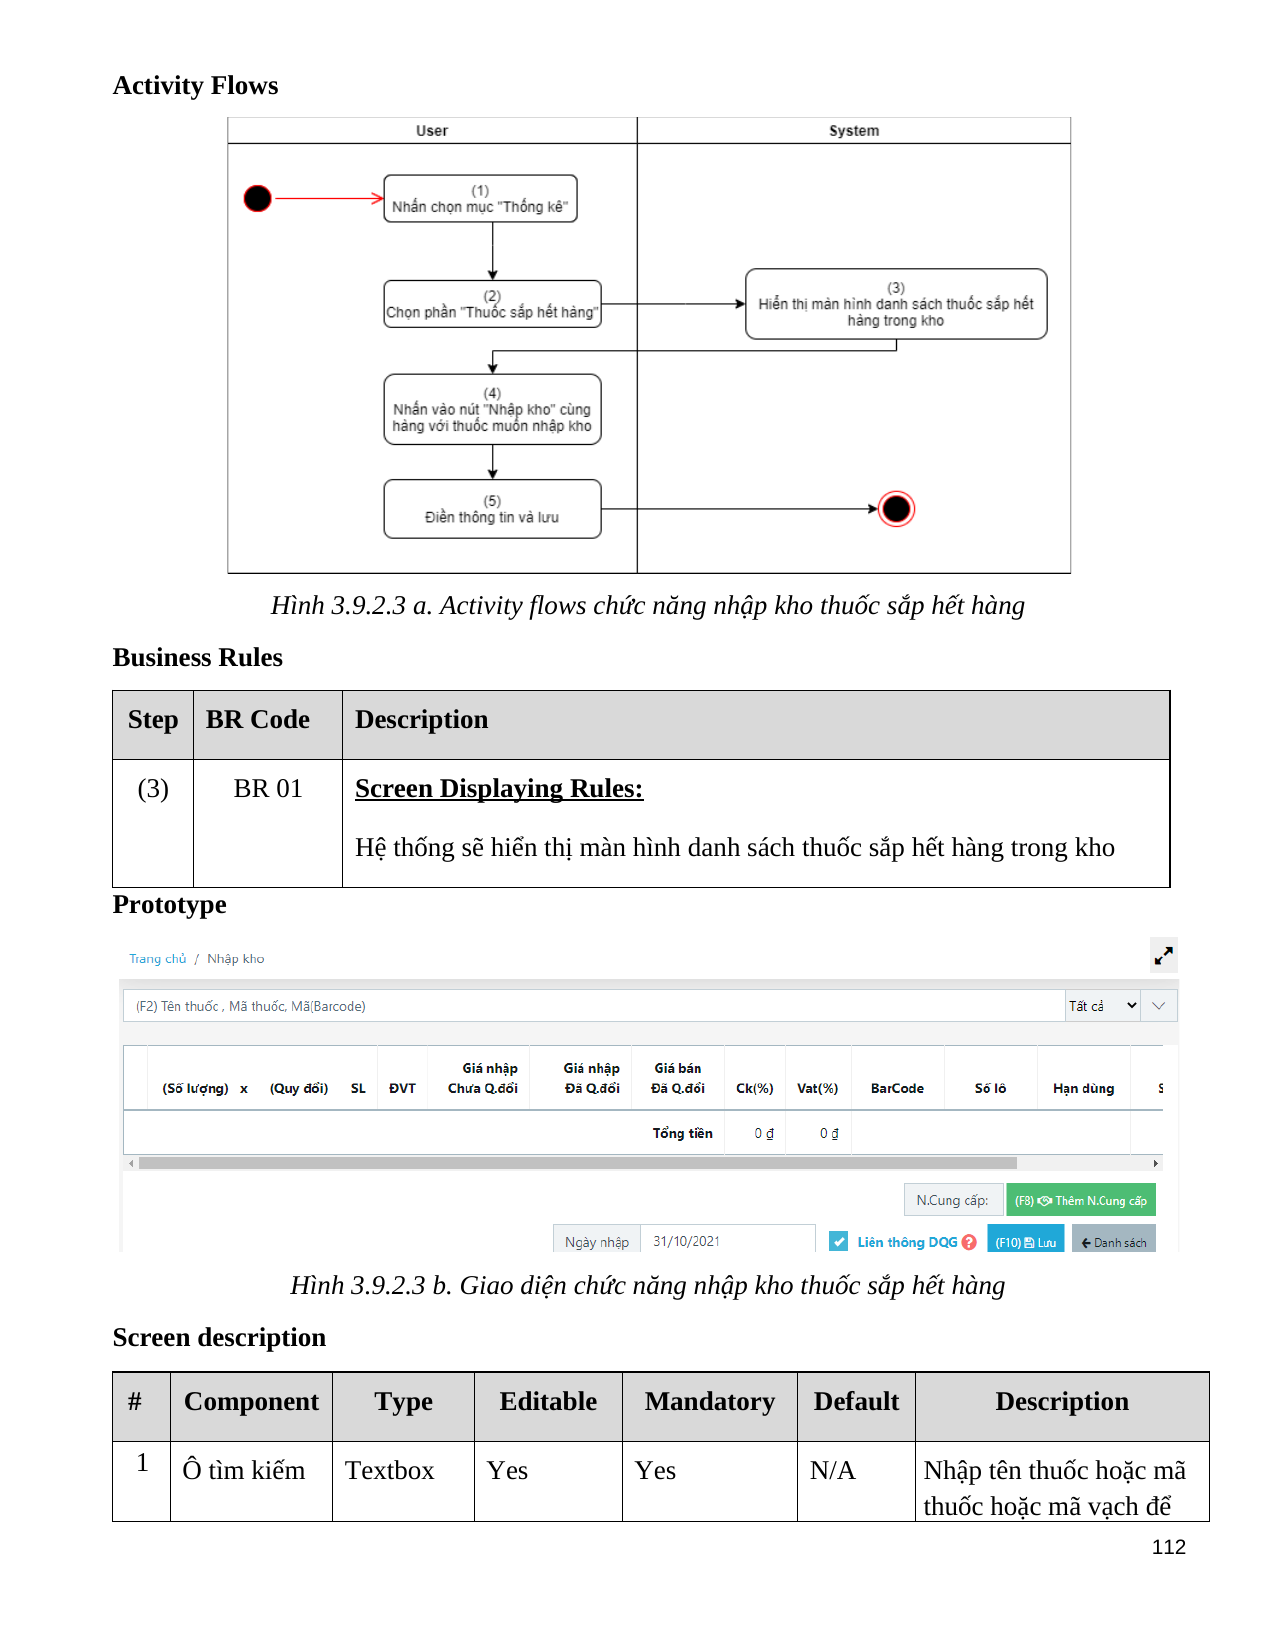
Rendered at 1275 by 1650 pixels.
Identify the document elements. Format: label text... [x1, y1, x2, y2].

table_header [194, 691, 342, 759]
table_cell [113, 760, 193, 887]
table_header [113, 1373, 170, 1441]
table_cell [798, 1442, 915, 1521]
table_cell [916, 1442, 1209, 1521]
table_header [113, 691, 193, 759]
text Activity Flows [112, 69, 1186, 100]
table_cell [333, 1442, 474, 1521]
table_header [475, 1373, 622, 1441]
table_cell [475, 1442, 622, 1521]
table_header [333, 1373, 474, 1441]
text Prototype [112, 888, 1186, 919]
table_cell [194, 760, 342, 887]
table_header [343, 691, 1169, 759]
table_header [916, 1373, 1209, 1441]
picture [119, 937, 1180, 1252]
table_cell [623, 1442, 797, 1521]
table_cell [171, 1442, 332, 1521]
text Hình 3.9.2.3 a. Activity flows chức năng nhập kho thuốc sắp hết hàng [112, 589, 1186, 621]
picture [227, 117, 1072, 574]
text Hình 3.9.2.3 b. Giao diện chức năng nhập kho thuốc sắp hết hàng [112, 1269, 1186, 1301]
text Business Rules [112, 641, 1186, 672]
text Screen description [112, 1321, 1186, 1353]
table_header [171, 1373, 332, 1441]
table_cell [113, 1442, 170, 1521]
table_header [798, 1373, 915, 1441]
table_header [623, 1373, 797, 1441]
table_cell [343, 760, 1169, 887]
